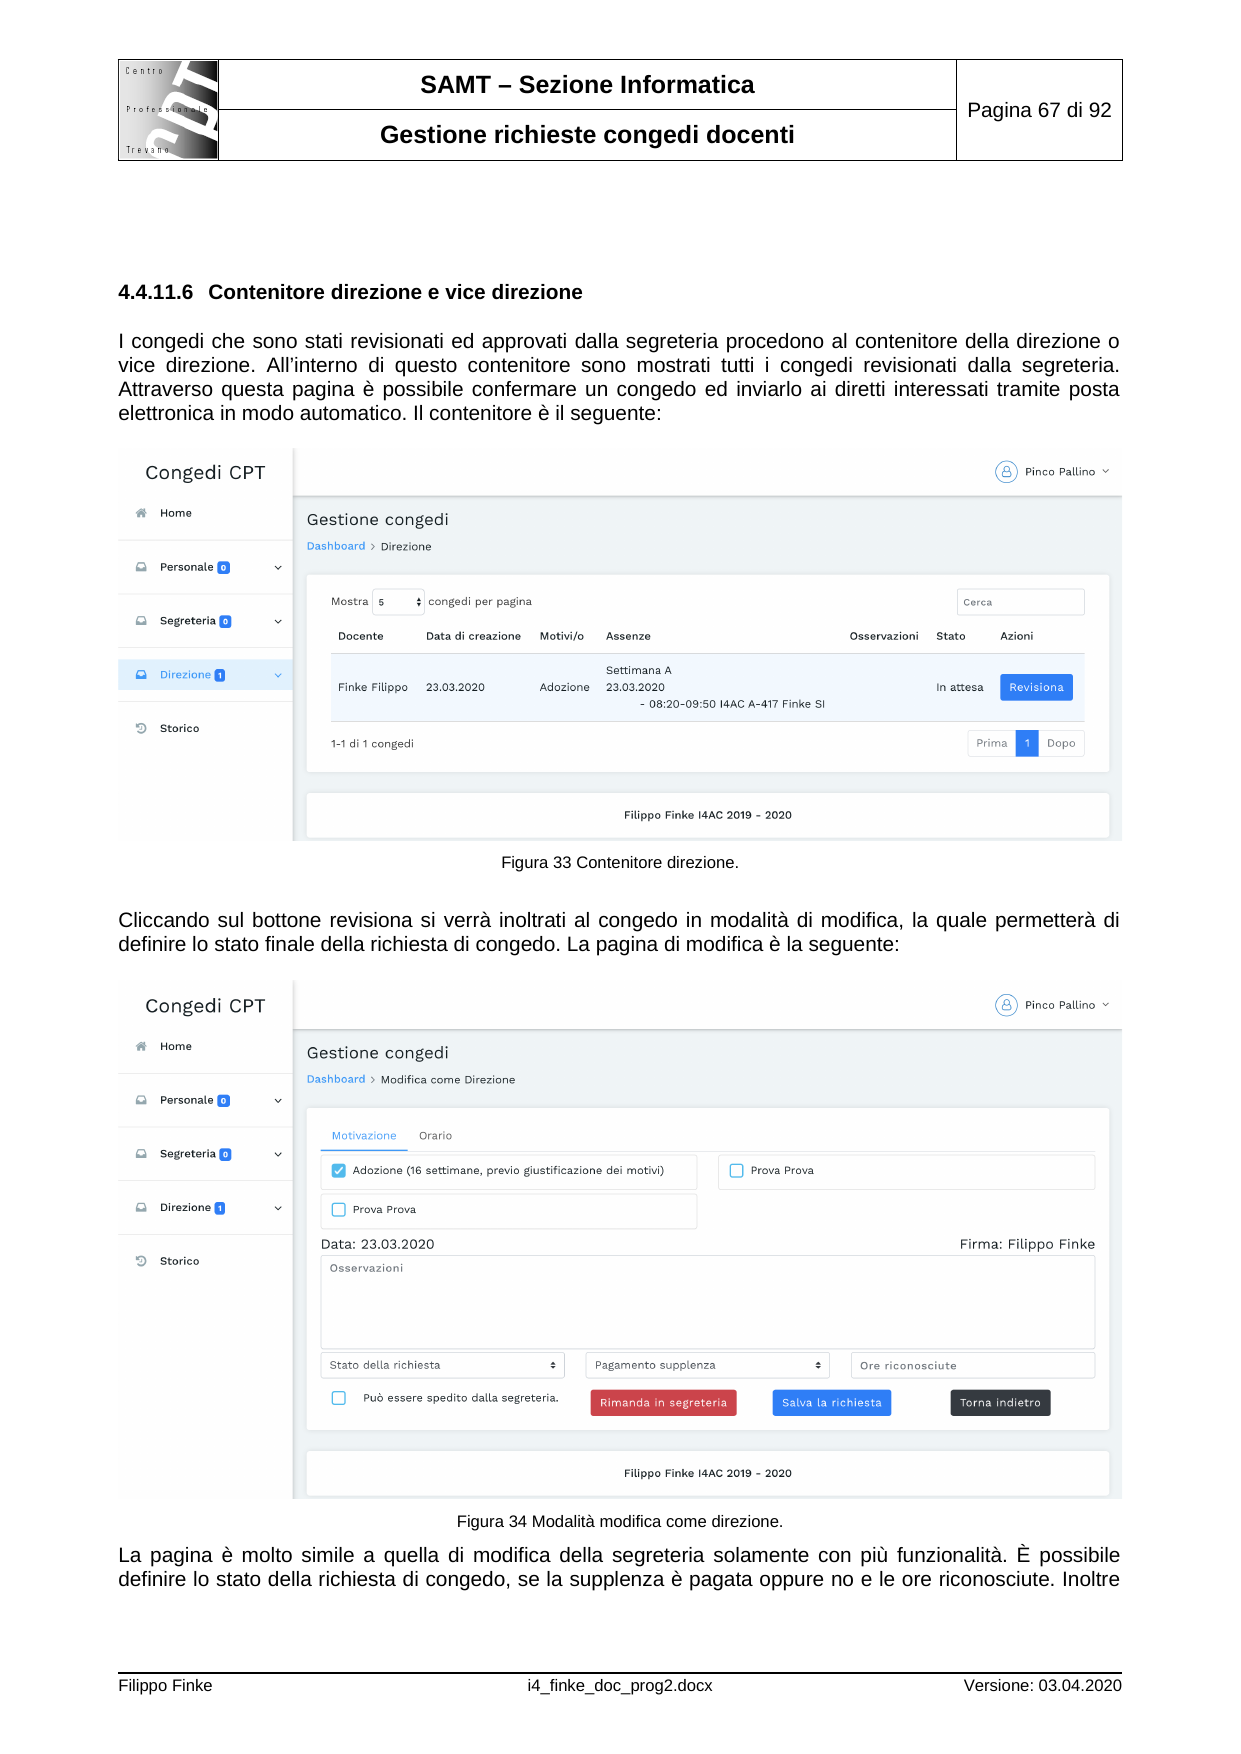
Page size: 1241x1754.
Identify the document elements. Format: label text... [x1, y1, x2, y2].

picture [118, 980, 1123, 1499]
subtitle Contenitore direzione e vice direzione [118, 280, 1122, 304]
picture [118, 60, 218, 159]
text Figura 34 Modalità modifica come direzione. [118, 1511, 1122, 1531]
text Figura 33 Contenitore direzione. [118, 853, 1122, 872]
text I congedi che sono stati revisionati ed approvati dalla segreteria procedono al contenitore della direzione o vice direzione. All’interno di questo contenitore sono mostrati tutti i congedi revisionati dalla segreteria. Attraverso questa pagina è possibile confermare un congedo ed inviarlo ai diretti interessati tramite posta elettronica in modo automatico. Il contenitore è il seguente: [118, 329, 1122, 424]
text Cliccando sul bottone revisiona si verrà inoltrati al congedo in modalità di modifica, la quale permetterà di definire lo stato finale della richiesta di congedo. La pagina di modifica è la seguente: [118, 908, 1122, 956]
picture [118, 448, 1123, 841]
